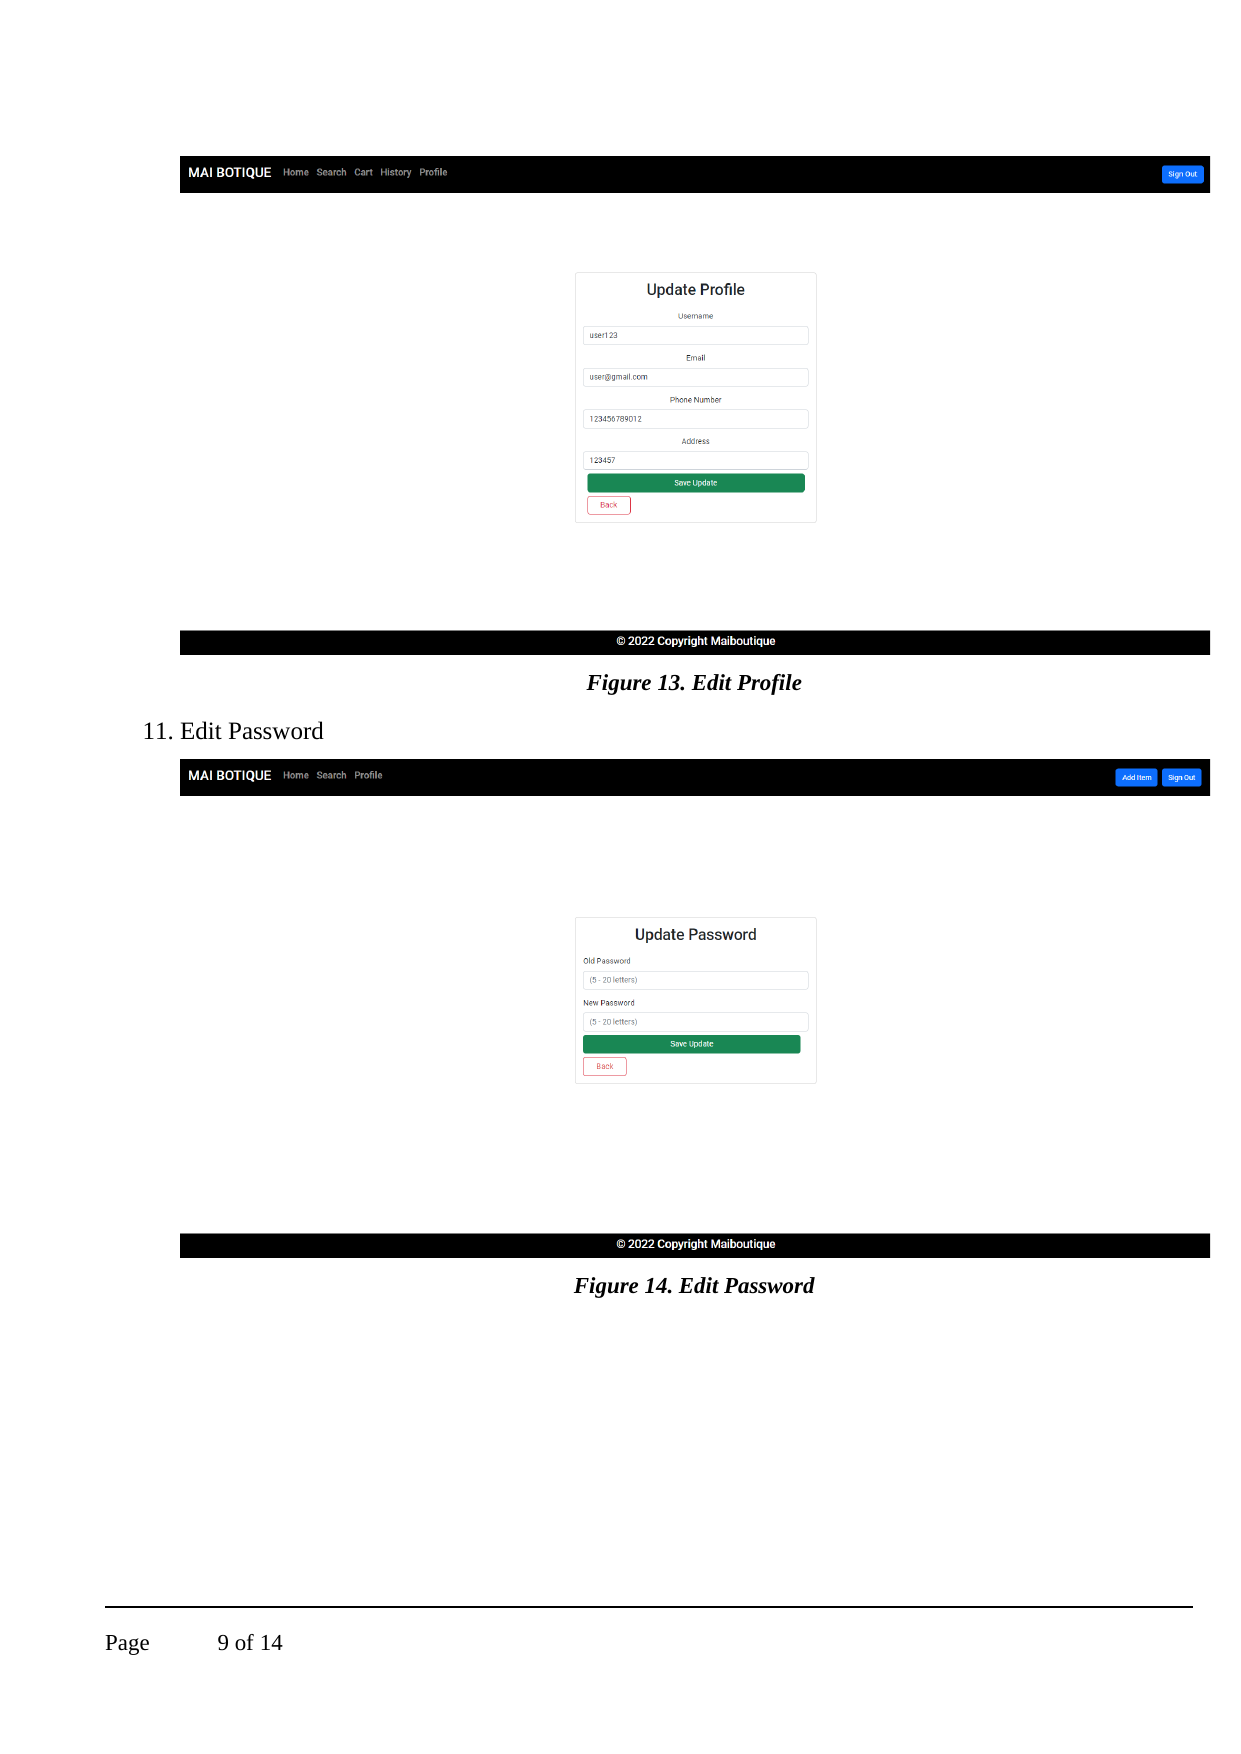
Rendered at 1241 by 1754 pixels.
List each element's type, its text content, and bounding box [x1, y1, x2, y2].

text Figure 13. Edit Profile [255, 669, 1135, 695]
picture [180, 759, 1211, 1258]
picture [180, 156, 1211, 655]
list Edit Password [142, 716, 1135, 745]
text Figure 14. Edit Password [180, 1272, 1135, 1298]
